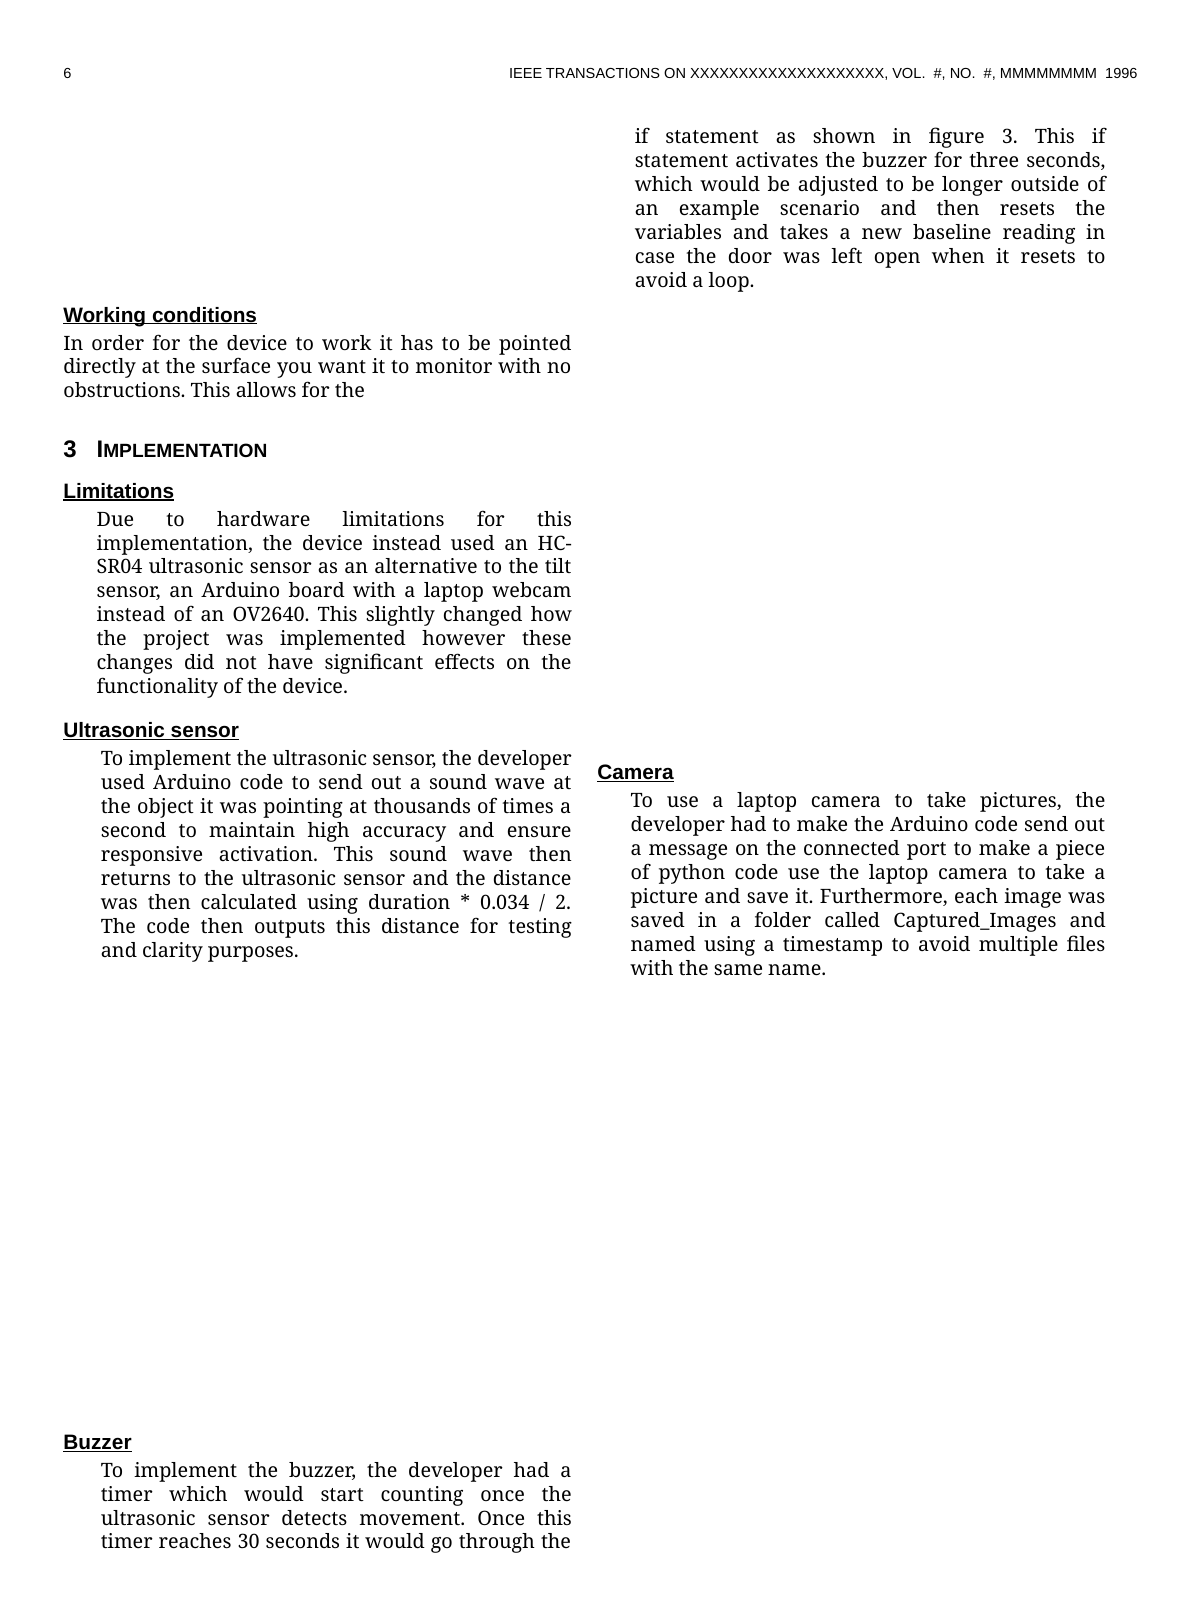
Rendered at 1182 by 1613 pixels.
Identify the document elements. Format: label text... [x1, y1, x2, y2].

text Due to hardware limitations for this implementation, the device instead used an HC-SR04 ultrasonic sensor as an alternative to the tilt sensor, an Arduino board with a laptop webcam instead of an OV2640. This slightly changed how the project was implemented however these changes did not have significant effects on the functionality of the device. [96, 507, 572, 698]
subtitle Buzzer [63, 1431, 572, 1454]
subtitle Working conditions [63, 304, 572, 327]
text To implement the ultrasonic sensor, the developer used Arduino code to send out a sound wave at the object it was pointing at thousands of times a second to maintain high accuracy and ensure responsive activation. This sound wave then returns to the ultrasonic sensor and the distance was then calculated using duration * 0.034 / 2. The code then outputs this distance for testing and clarity purposes. [101, 746, 572, 962]
subtitle Limitations [63, 480, 572, 503]
subtitle Camera [597, 761, 1106, 784]
text To implement the buzzer, the developer had a timer which would start counting once the ultrasonic sensor detects movement. Once this timer reaches 30 seconds it would go through the if statement as shown in figure 3. This if statement activates the buzzer for three seconds, which would be adjusted to be longer outside of an example scenario and then resets the variables and takes a new baseline reading in case the door was left open when it resets to avoid a loop. [101, 1458, 572, 1554]
text To implement the buzzer, the developer had a timer which would start counting once the ultrasonic sensor detects movement. Once this timer reaches 30 seconds it would go through the if statement as shown in figure 3. This if statement activates the buzzer for three seconds, which would be adjusted to be longer outside of an example scenario and then resets the variables and takes a new baseline reading in case the door was left open when it resets to avoid a loop. [634, 124, 1106, 292]
subtitle Ultrasonic sensor [63, 719, 572, 742]
subtitle 3 Implementation [63, 436, 572, 463]
text In order for the device to work it has to be pointed directly at the surface you want it to monitor with no obstructions. This allows for the [63, 331, 572, 403]
text To use a laptop camera to take pictures, the developer had to make the Arduino code send out a message on the connected port to make a piece of python code use the laptop camera to take a picture and save it. Furthermore, each image was saved in a folder called Captured_Images and named using a timestamp to avoid multiple files with the same name. [630, 788, 1106, 980]
